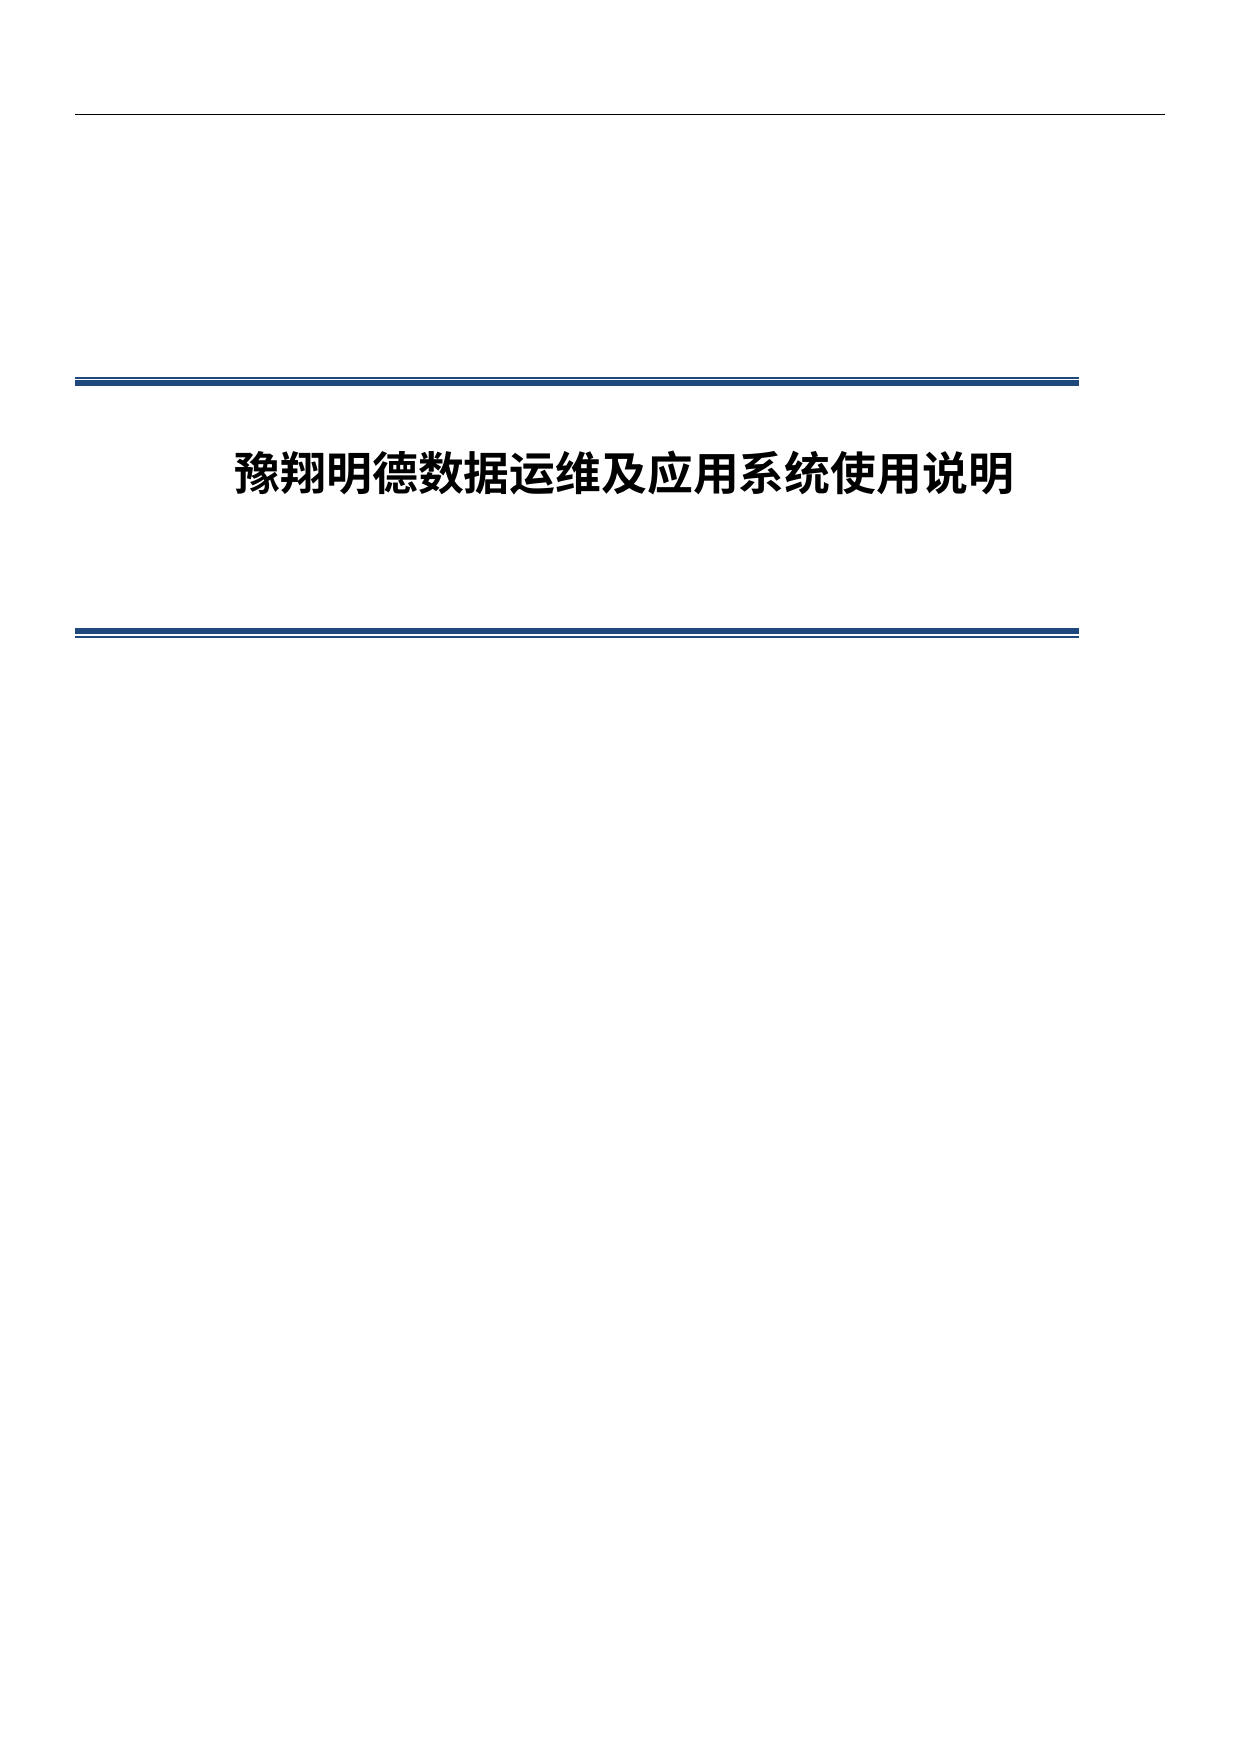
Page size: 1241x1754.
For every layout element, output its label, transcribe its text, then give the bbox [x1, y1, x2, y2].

table_header 豫翔明德数据运维及应用系统使用说明 [75, 386, 1079, 628]
